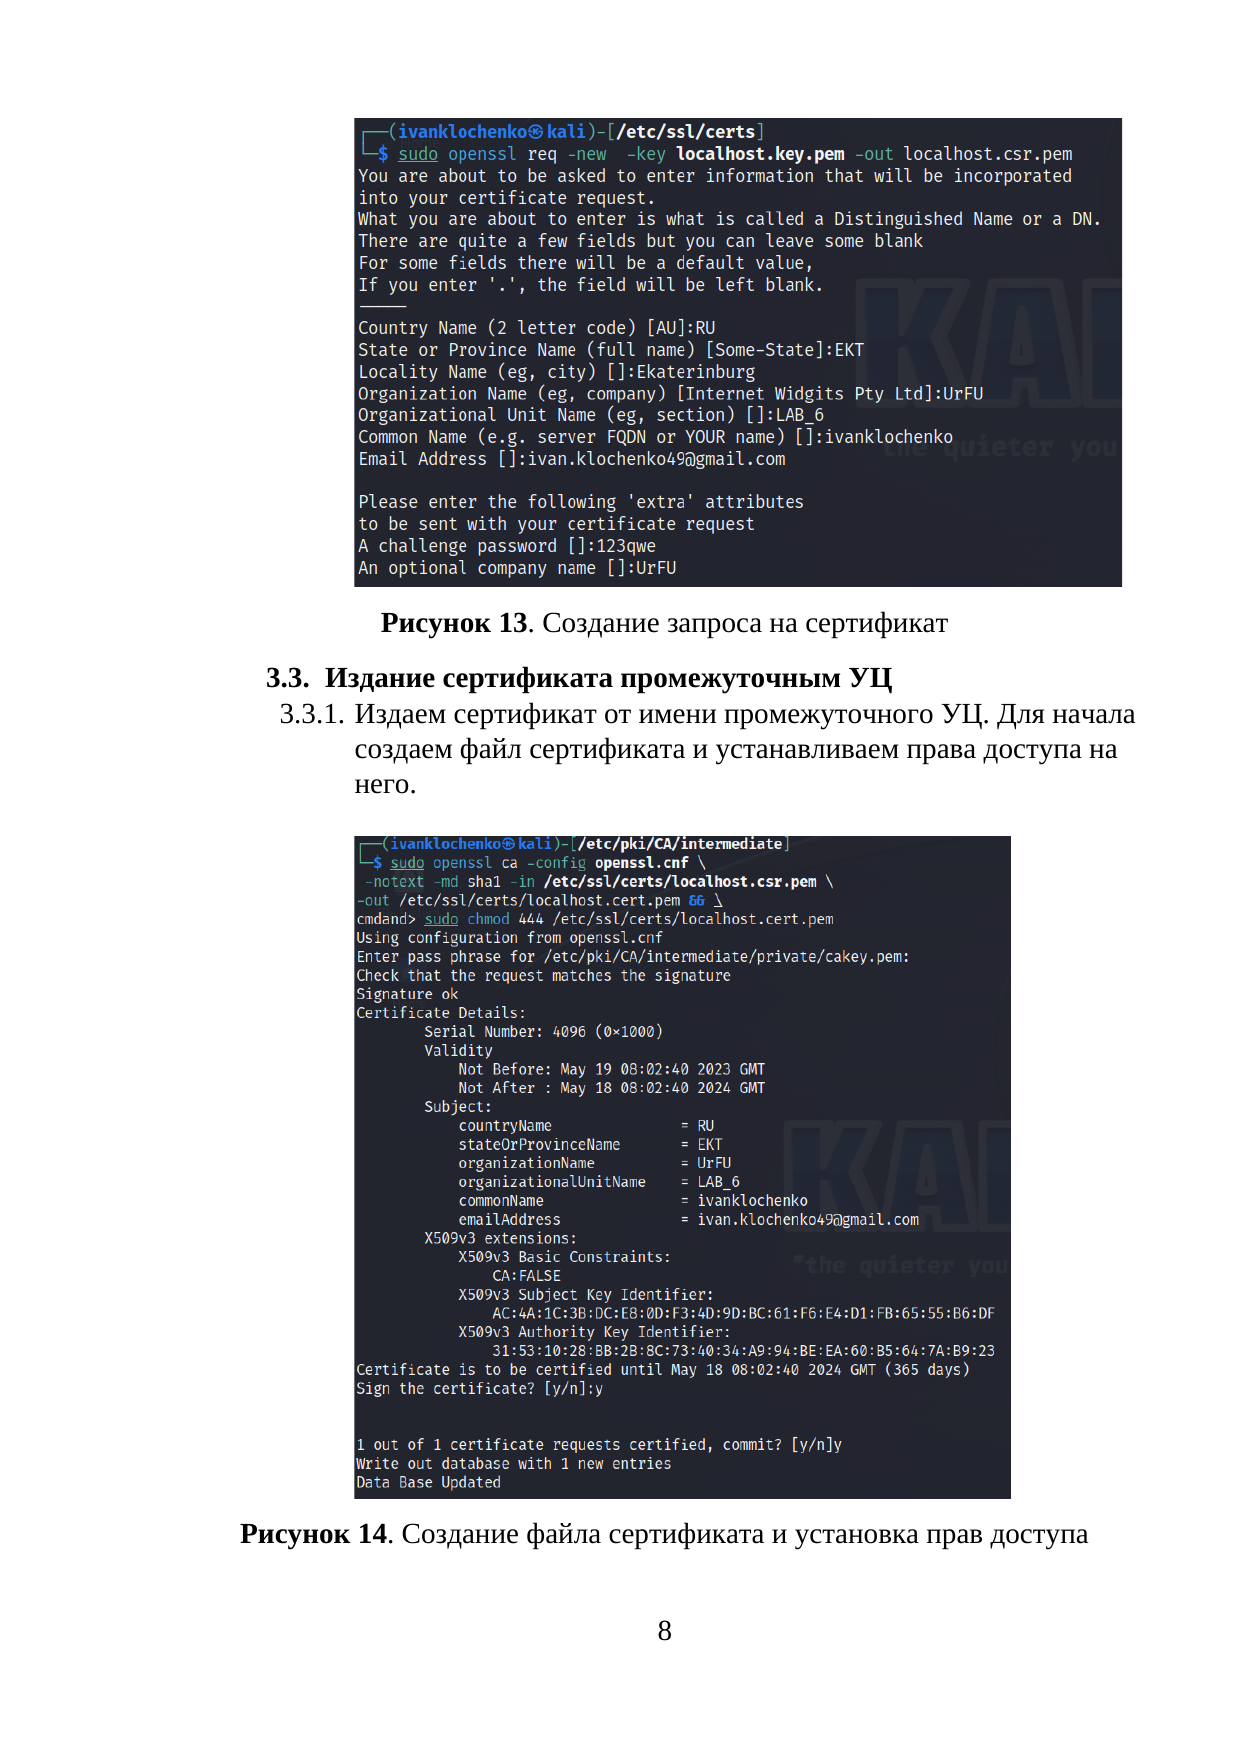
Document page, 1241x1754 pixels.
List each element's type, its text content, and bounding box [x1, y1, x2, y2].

text Рисунок 14. Создание файла сертификата и установка прав доступа [177, 1517, 1152, 1550]
list Издаем сертификат от имени промежуточного УЦ. Для начала создаем файл сертификата и устанавливаем права доступа на него. [279, 696, 1152, 800]
subtitle Издание сертификата промежуточным УЦ [266, 660, 1152, 693]
text Рисунок 13. Создание запроса на сертификат [177, 605, 1152, 639]
picture [354, 118, 1123, 587]
picture [354, 836, 1011, 1499]
